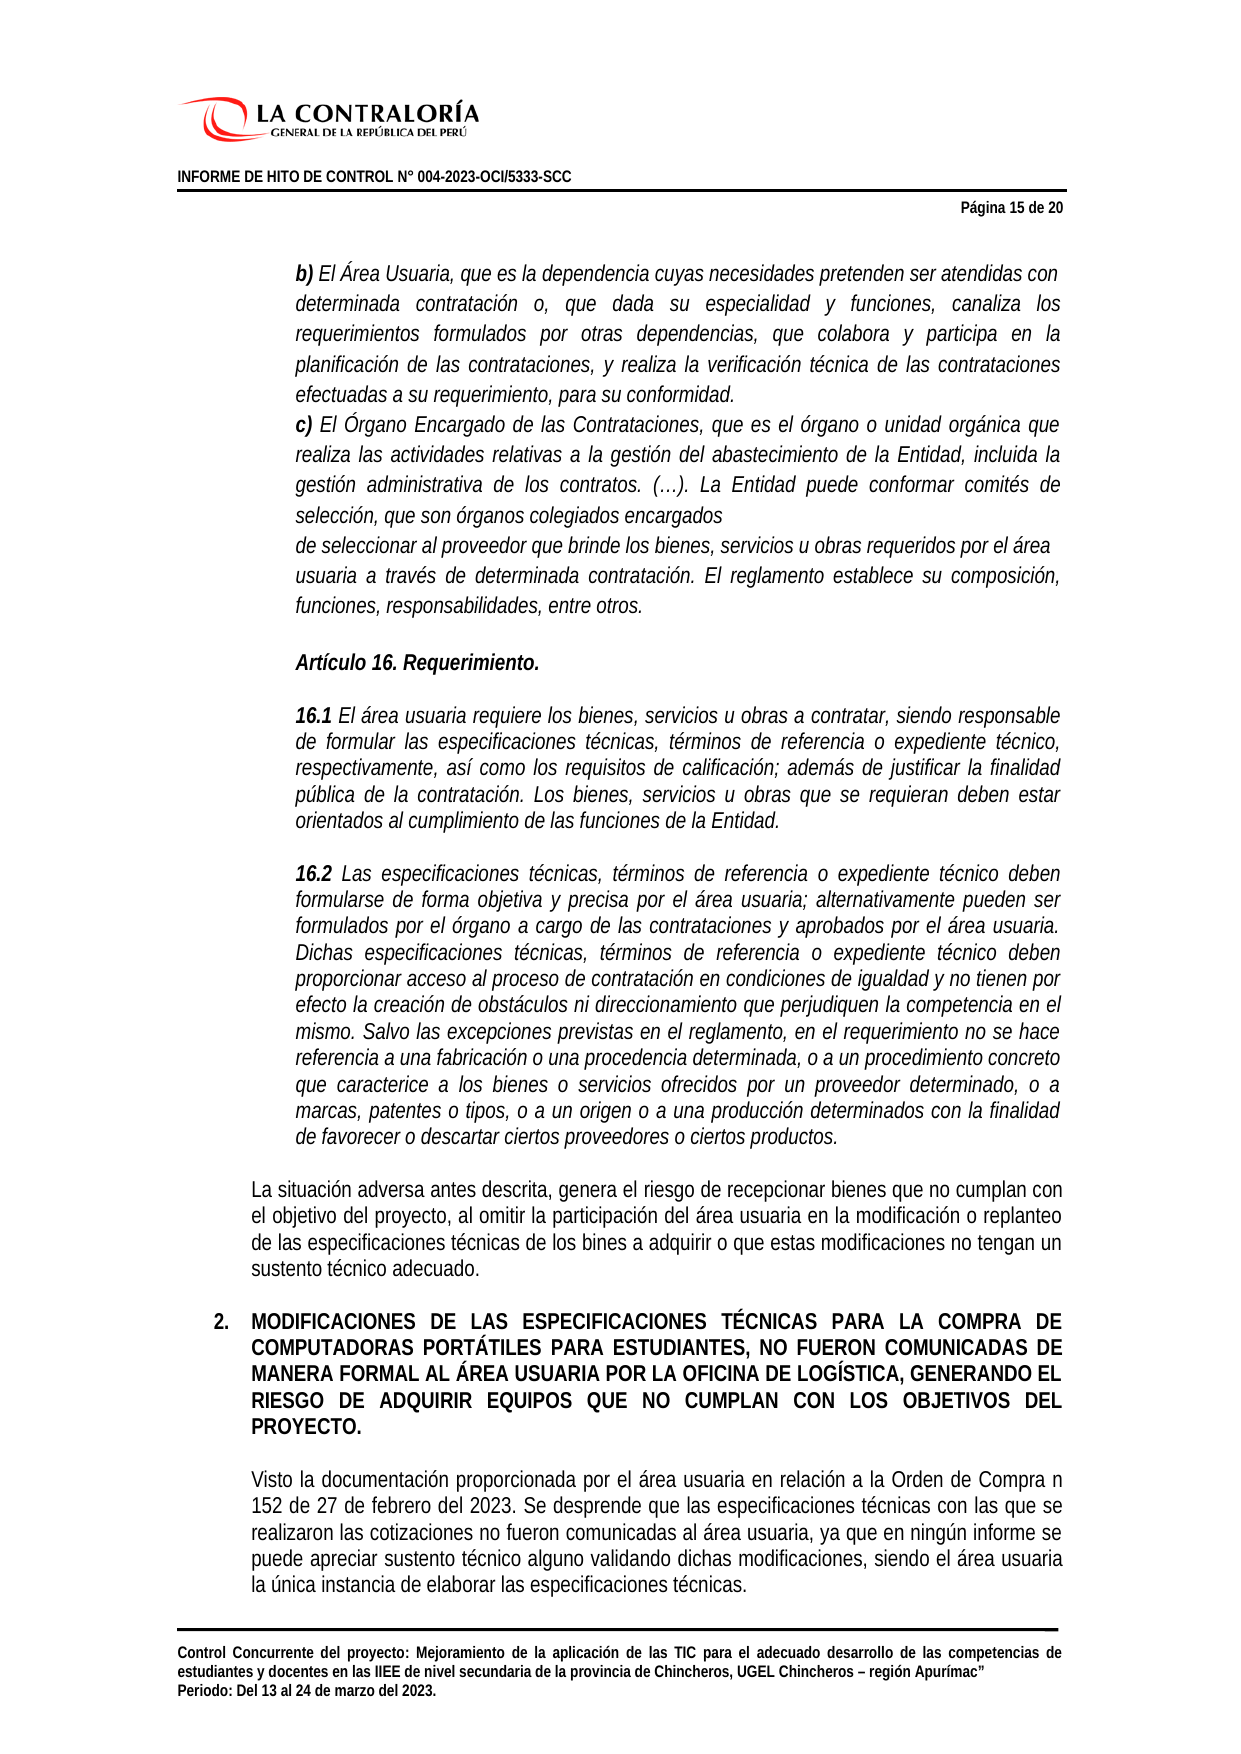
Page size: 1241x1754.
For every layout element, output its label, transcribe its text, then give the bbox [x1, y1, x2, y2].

text 16.2 Las especificaciones técnicas, términos de referencia o expediente técnico deben formularse de forma objetiva y precisa por el área usuaria; alternativamente pueden ser formulados por el órgano a cargo de las contrataciones y aprobados por el área usuaria. Dichas especificaciones técnicas, términos de referencia o expediente técnico deben proporcionar acceso al proceso de contratación en condiciones de igualdad y no tienen por efecto la creación de obstáculos ni direccionamiento que perjudiquen la competencia en el mismo. Salvo las excepciones previstas en el reglamento, en el requerimiento no se hace referencia a una fabricación o una procedencia determinada, o a un procedimiento concreto que caracterice a los bienes o servicios ofrecidos por un proveedor determinado, o a marcas, patentes o tipos, o a un origen o a una producción determinados con la finalidad de favorecer o descartar ciertos proveedores o ciertos productos. [295, 860, 1063, 1149]
list de seleccionar al proveedor que brinde los bienes, servicios u obras requeridos por el área [295, 532, 1063, 558]
text 16.1 El área usuaria requiere los bienes, servicios u obras a contratar, siendo responsable de formular las especificaciones técnicas, términos de referencia o expediente técnico, respectivamente, así como los requisitos de calificación; además de justificar la finalidad pública de la contratación. Los bienes, servicios u obras que se requieran deben estar orientados al cumplimiento de las funciones de la Entidad. [295, 702, 1063, 833]
text Artículo 16. Requerimiento. [295, 649, 1063, 675]
list c) El Órgano Encargado de las Contrataciones, que es el órgano o unidad orgánica que realiza las actividades relativas a la gestión del abastecimiento de la Entidad, incluida la gestión administrativa de los contratos. (…). La Entidad puede conformar comités de selección, que son órganos colegiados encargados [295, 411, 1063, 528]
list usuaria a través de determinada contratación. El reglamento establece su composición, funciones, responsabilidades, entre otros. [295, 562, 1063, 619]
list MODIFICACIONES DE LAS ESPECIFICACIONES TÉCNICAS PARA LA COMPRA DE COMPUTADORAS PORTÁTILES PARA ESTUDIANTES, NO FUERON COMUNICADAS DE MANERA FORMAL AL ÁREA USUARIA POR LA OFICINA DE LOGÍSTICA, GENERANDO EL RIESGO DE ADQUIRIR EQUIPOS QUE NO CUMPLAN CON LOS OBJETIVOS DEL PROYECTO. [213, 1308, 1063, 1439]
list determinada contratación o, que dada su especialidad y funciones, canaliza los requerimientos formulados por otras dependencias, que colabora y participa en la planificación de las contrataciones, y realiza la verificación técnica de las contrataciones efectuadas a su requerimiento, para su conformidad. [295, 290, 1063, 407]
text Visto la documentación proporcionada por el área usuaria en relación a la Orden de Compra n 152 de 27 de febrero del 2023. Se desprende que las especificaciones técnicas con las que se realizaron las cotizaciones no fueron comunicadas al área usuaria, ya que en ningún informe se puede apreciar sustento técnico alguno validando dichas modificaciones, siendo el área usuaria la única instancia de elaborar las especificaciones técnicas. [251, 1466, 1063, 1598]
text La situación adversa antes descrita, genera el riesgo de recepcionar bienes que no cumplan con el objetivo del proyecto, al omitir la participación del área usuaria en la modificación o replanteo de las especificaciones técnicas de los bines a adquirir o que estas modificaciones no tengan un sustento técnico adecuado. [251, 1176, 1063, 1281]
picture [177, 73, 479, 167]
list b) El Área Usuaria, que es la dependencia cuyas necesidades pretenden ser atendidas con [295, 260, 1063, 286]
